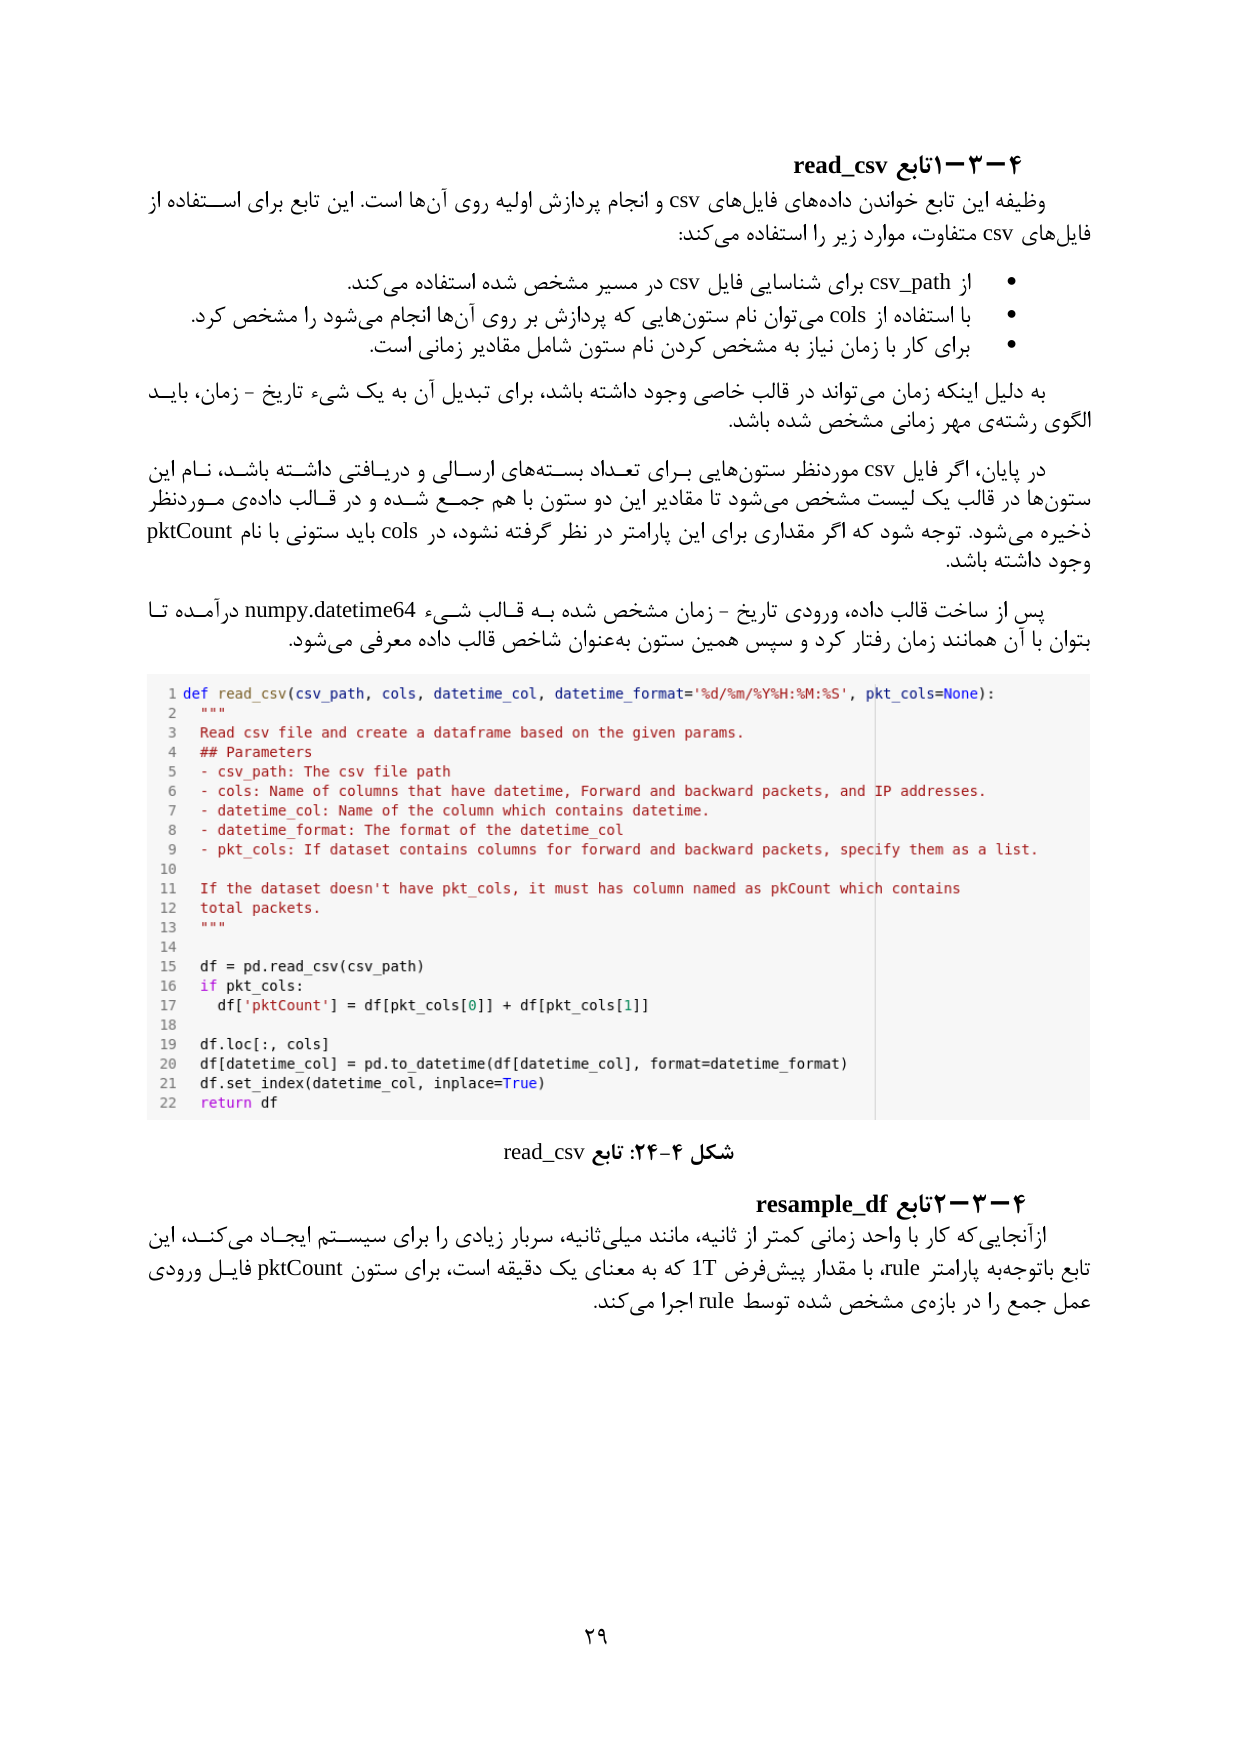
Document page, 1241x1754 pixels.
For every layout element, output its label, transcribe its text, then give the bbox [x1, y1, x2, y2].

list برای کار با زمان نیاز به مشخص کردن نام ستون شامل مقادیر زمانی است. [147, 334, 1008, 362]
text ازآنجایی‌که کار با واحد زمانی کمتر از ثانیه، مانند میلی‌ثانیه، سربار زیادی را برای سیستم ایجاد می‌کند، این تابع باتوجه‌به پارامتر rule، با مقدار پیش‌فرض 1T که به معنای یک دقیقه است، برای ستون pktCount فایل ورودی عمل جمع را در بازه‌ی مشخص شده توسط rule اجرا می‌کند. [147, 1225, 1090, 1317]
subtitle تابع read_csv [147, 150, 978, 183]
picture [146, 674, 1090, 1120]
text وظیفه این تابع خواندن داده‌های فایل‌های csv و انجام پردازش اولیه روی آن‌ها است. این تابع برای استفاده از فایل‌های csv متفاوت، موارد زیر را استفاده می‌کند: [147, 186, 1090, 249]
list از csv_path برای شناسایی فایل csv در مسیر مشخص شده استفاده می‌کند. [147, 268, 1008, 299]
text به دلیل اینکه زمان می‌تواند در قالب خاصی وجود داشته باشد، برای تبدیل آن به یک شیء تاریخ - زمان، باید الگوی رشته‌ی مهر زمانی مشخص شده باشد. [147, 380, 1090, 437]
list با استفاده از cols می‌توان نام ستون‌هایی که پردازش بر روی آن‌ها انجام می‌شود را مشخص کرد. [147, 301, 1008, 332]
text در پایان، اگر فایل csv موردنظر ستون‌هایی برای تعداد بسته‌های ارسالی و دریافتی داشته باشد، نام این ستون‌ها در قالب یک لیست مشخص می‌شود تا مقادیر این دو ستون با هم جمع شده و در قالب داده‌ی موردنظر ذخیره می‌شود. توجه شود که اگر مقداری برای این پارامتر در نظر گرفته نشود، در cols باید ستونی با نام pktCount وجود داشته باشد. [147, 455, 1090, 577]
subtitle تابع resample_df [147, 1189, 978, 1222]
text پس از ساخت قالب داده، ورودی تاریخ - زمان مشخص شده به قالب شیء numpy.datetime64 درآمده تا بتوان با آن همانند زمان رفتار کرد و سپس همین ستون به‌عنوان شاخص قالب داده معرفی می‌شود. [147, 596, 1090, 656]
